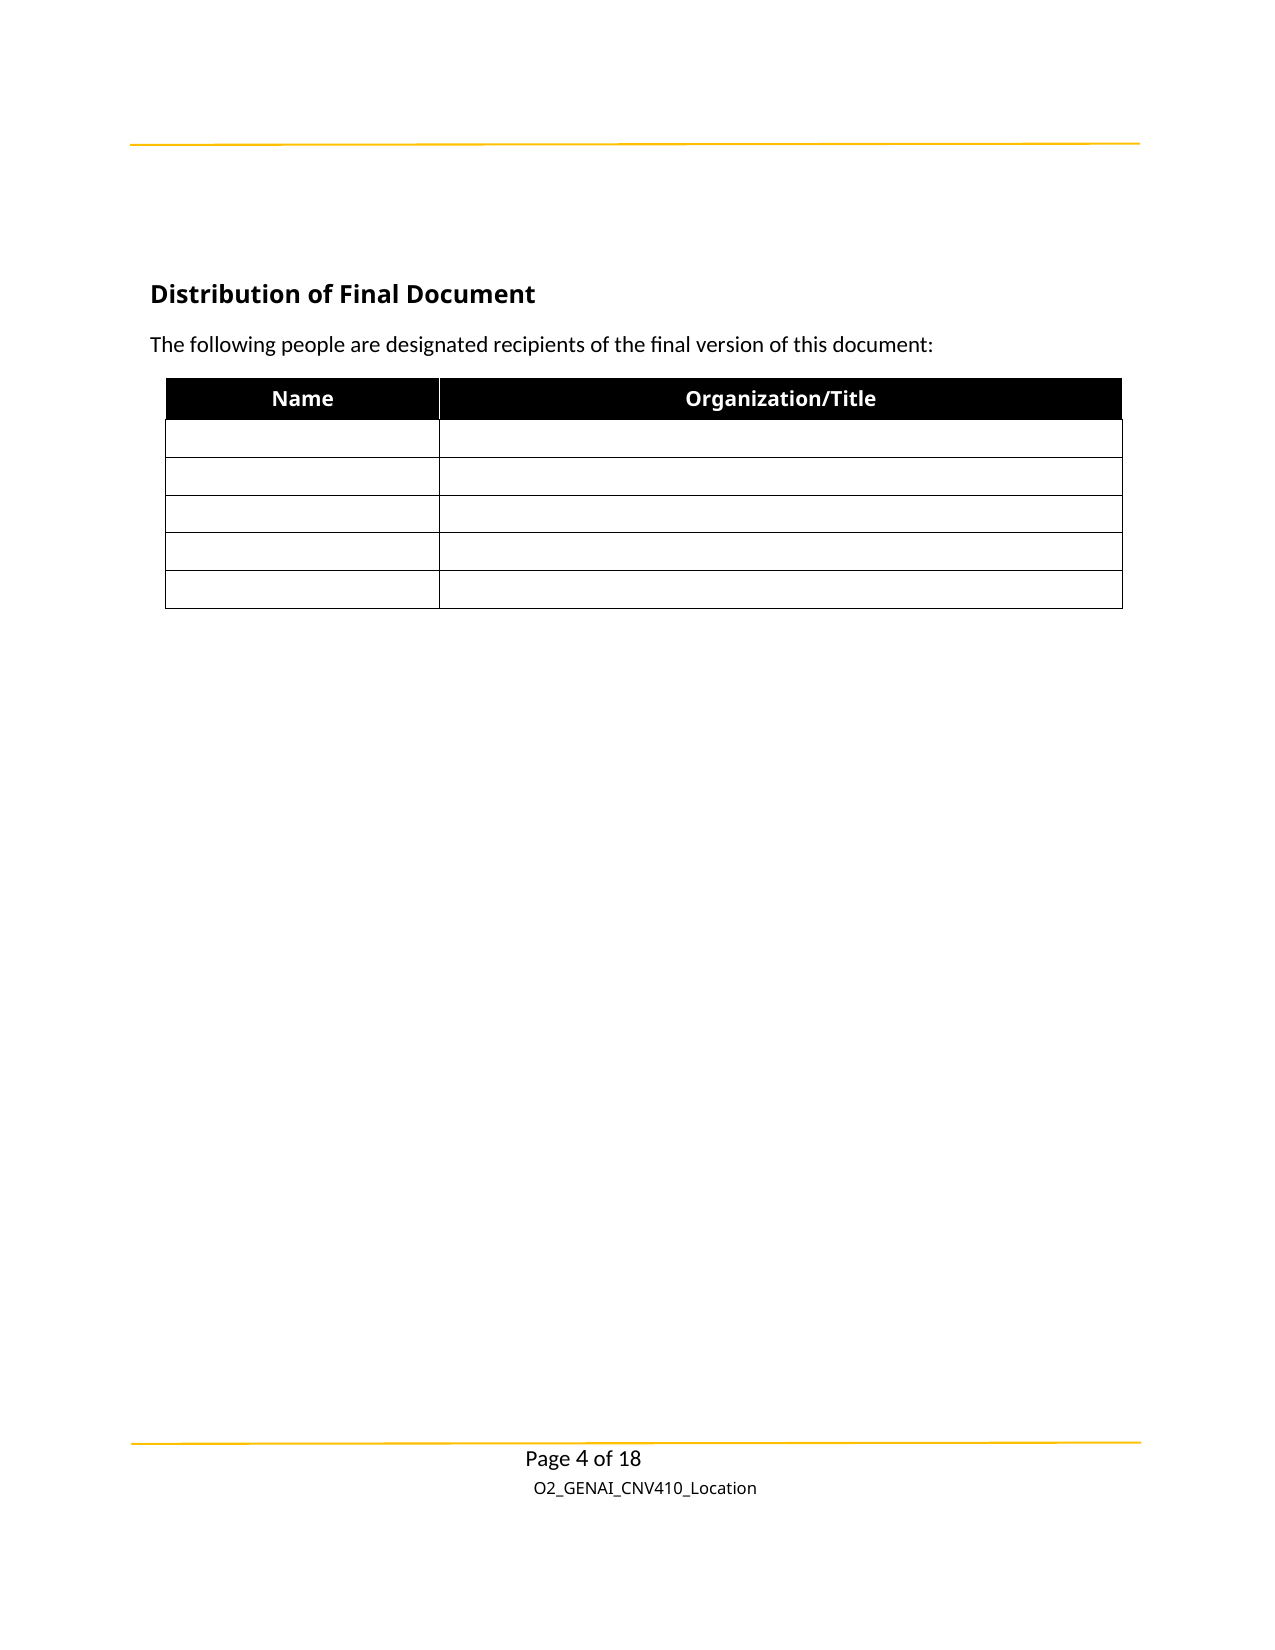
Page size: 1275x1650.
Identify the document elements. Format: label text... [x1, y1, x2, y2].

table_cell [440, 533, 1122, 570]
table_cell [166, 458, 439, 494]
table_cell [166, 571, 439, 608]
table_cell [440, 458, 1122, 494]
table_cell [440, 571, 1122, 608]
table_cell [166, 420, 439, 457]
table_cell [440, 420, 1122, 457]
table_header Name [166, 378, 439, 419]
table_cell [440, 496, 1122, 532]
table_cell [166, 533, 439, 570]
text Distribution of Final Document [150, 277, 1125, 311]
table_cell [166, 496, 439, 532]
table_header Organization/Title [440, 378, 1122, 419]
text The following people are designated recipients of the final version of this document: [150, 330, 1125, 358]
